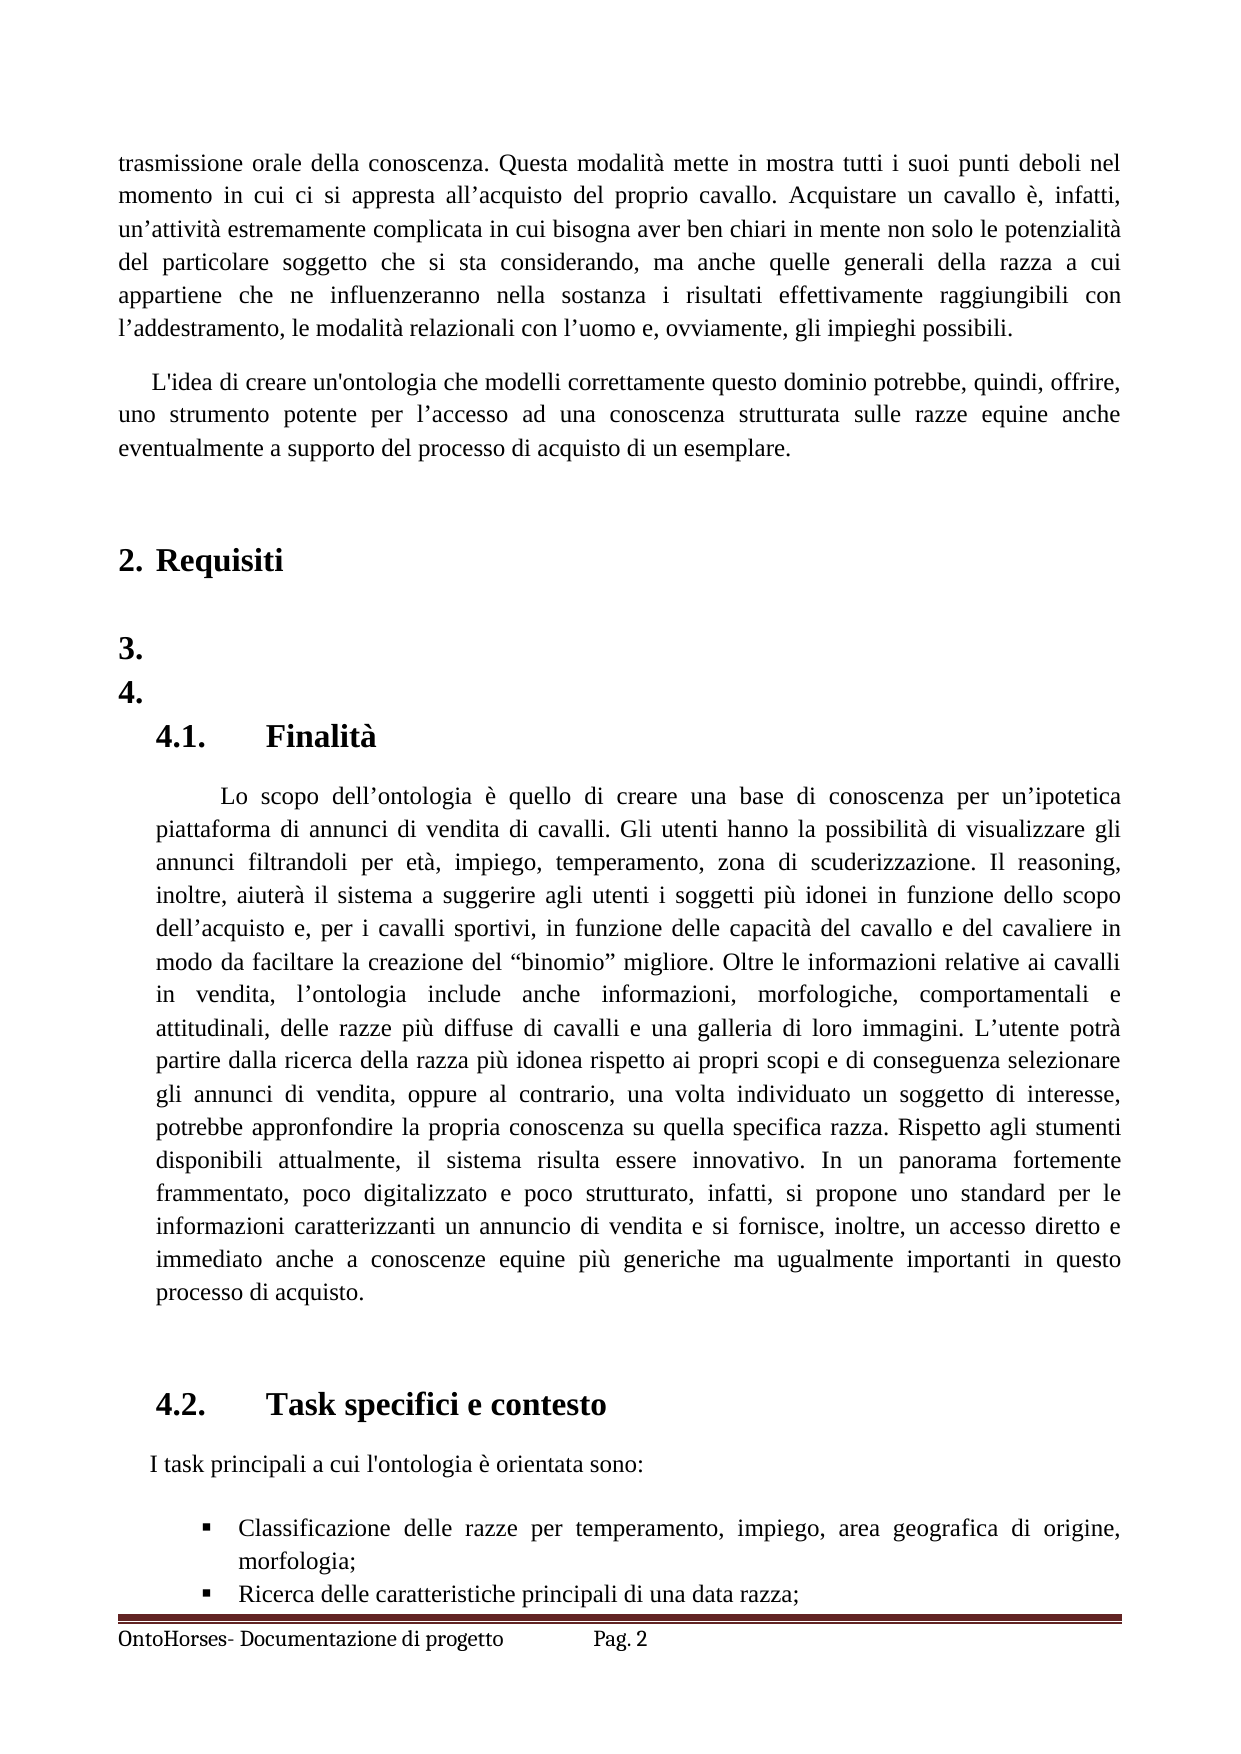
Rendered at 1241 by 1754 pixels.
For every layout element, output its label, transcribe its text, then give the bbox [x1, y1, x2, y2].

list Classificazione delle razze per temperamento, impiego, area geografica di origine, morfologia; [201, 1513, 1122, 1575]
list Requisiti [118, 540, 1122, 579]
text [118, 148, 1122, 341]
text Lo scopo dell’ontologia è quello di creare una base di conoscenza per un’ipotetica piattaforma di annunci di vendita di cavalli. Gli utenti hanno la possibilità di visualizzare gli annunci filtrandoli per età, impiego, temperamento, zona di scuderizzazione. Il reasoning, inoltre, aiuterà il sistema a suggerire agli utenti i soggetti più idonei in funzione dello scopo dell’acquisto e, per i cavalli sportivi, in funzione delle capacità del cavallo e del cavaliere in modo da faciltare la creazione del “binomio” migliore. Oltre le informazioni relative ai cavalli in vendita, l’ontologia include anche informazioni, morfologiche, comportamentali e attitudinali, delle razze più diffuse di cavalli e una galleria di loro immagini. L’utente potrà partire dalla ricerca della razza più idonea rispetto ai propri scopi e di conseguenza selezionare gli annunci di vendita, oppure al contrario, una volta individuato un soggetto di interesse, potrebbe appronfondire la propria conoscenza su quella specifica razza. Rispetto agli stumenti disponibili attualmente, il sistema risulta essere innovativo. In un panorama fortemente frammentato, poco digitalizzato e poco strutturato, infatti, si propone uno standard per le informazioni caratterizzanti un annuncio di vendita e si fornisce, inoltre, un accesso diretto e immediato anche a conoscenze equine più generiche ma ugualmente importanti in questo processo di acquisto. [156, 781, 1122, 1306]
text L'idea di creare un'ontologia che modelli correttamente questo dominio potrebbe, quindi, offrire, uno strumento potente per l’accesso ad una conoscenza strutturata sulle razze equine anche eventualmente a supporto del processo di acquisto di un esemplare. [118, 367, 1122, 461]
list Task specifici e contesto [156, 1384, 1122, 1423]
list Ricerca delle caratteristiche principali di una data razza; [201, 1579, 1122, 1608]
list Finalità [156, 717, 1122, 755]
text I task principali a cui l'ontologia è orientata sono: [118, 1449, 1122, 1478]
